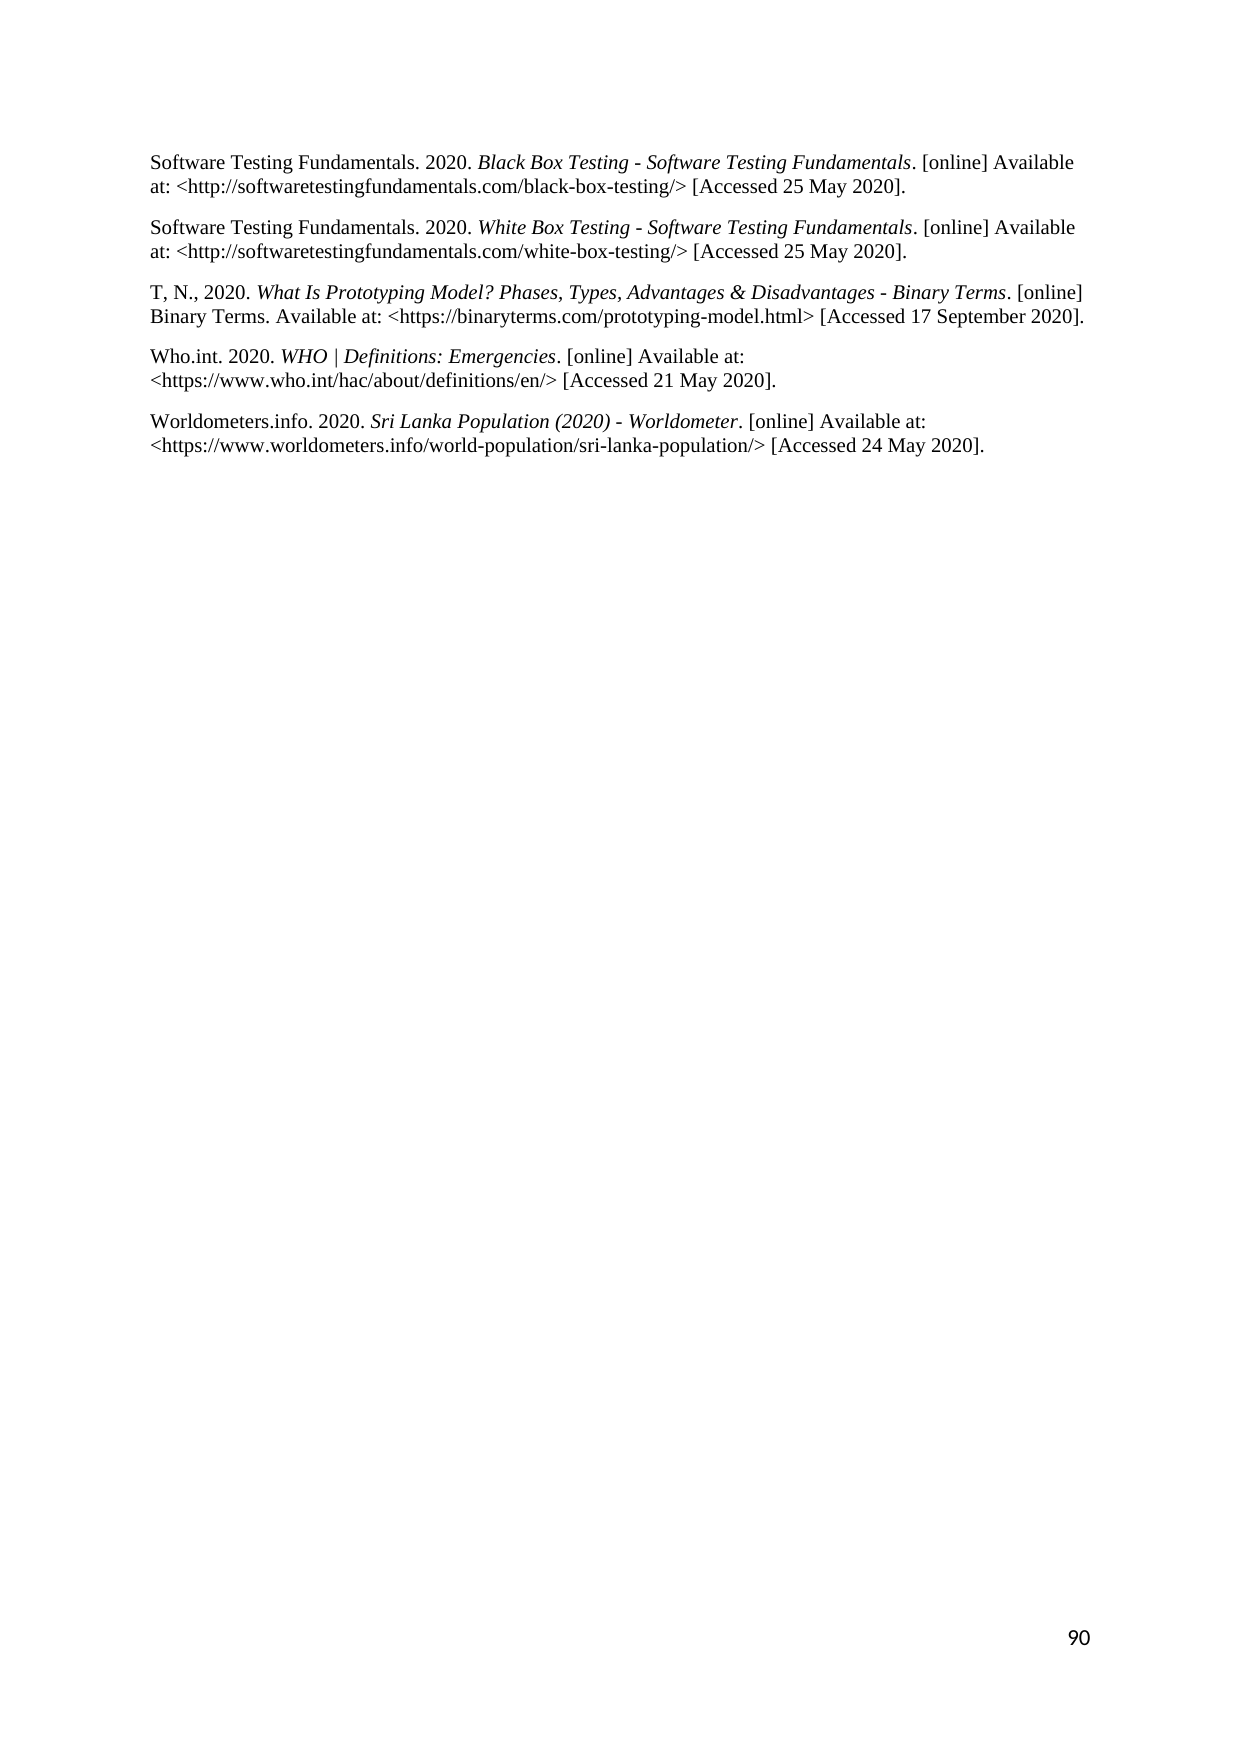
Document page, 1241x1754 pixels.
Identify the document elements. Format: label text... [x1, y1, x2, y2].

text Who.int. 2020. WHO | Definitions: Emergencies. [online] Available at: <https://www.who.int/hac/about/definitions/en/> [Accessed 21 May 2020]. [150, 344, 1090, 392]
text T, N., 2020. What Is Prototyping Model? Phases, Types, Advantages & Disadvantages - Binary Terms. [online] Binary Terms. Available at: <https://binaryterms.com/prototyping-model.html> [Accessed 17 September 2020]. [150, 279, 1090, 328]
